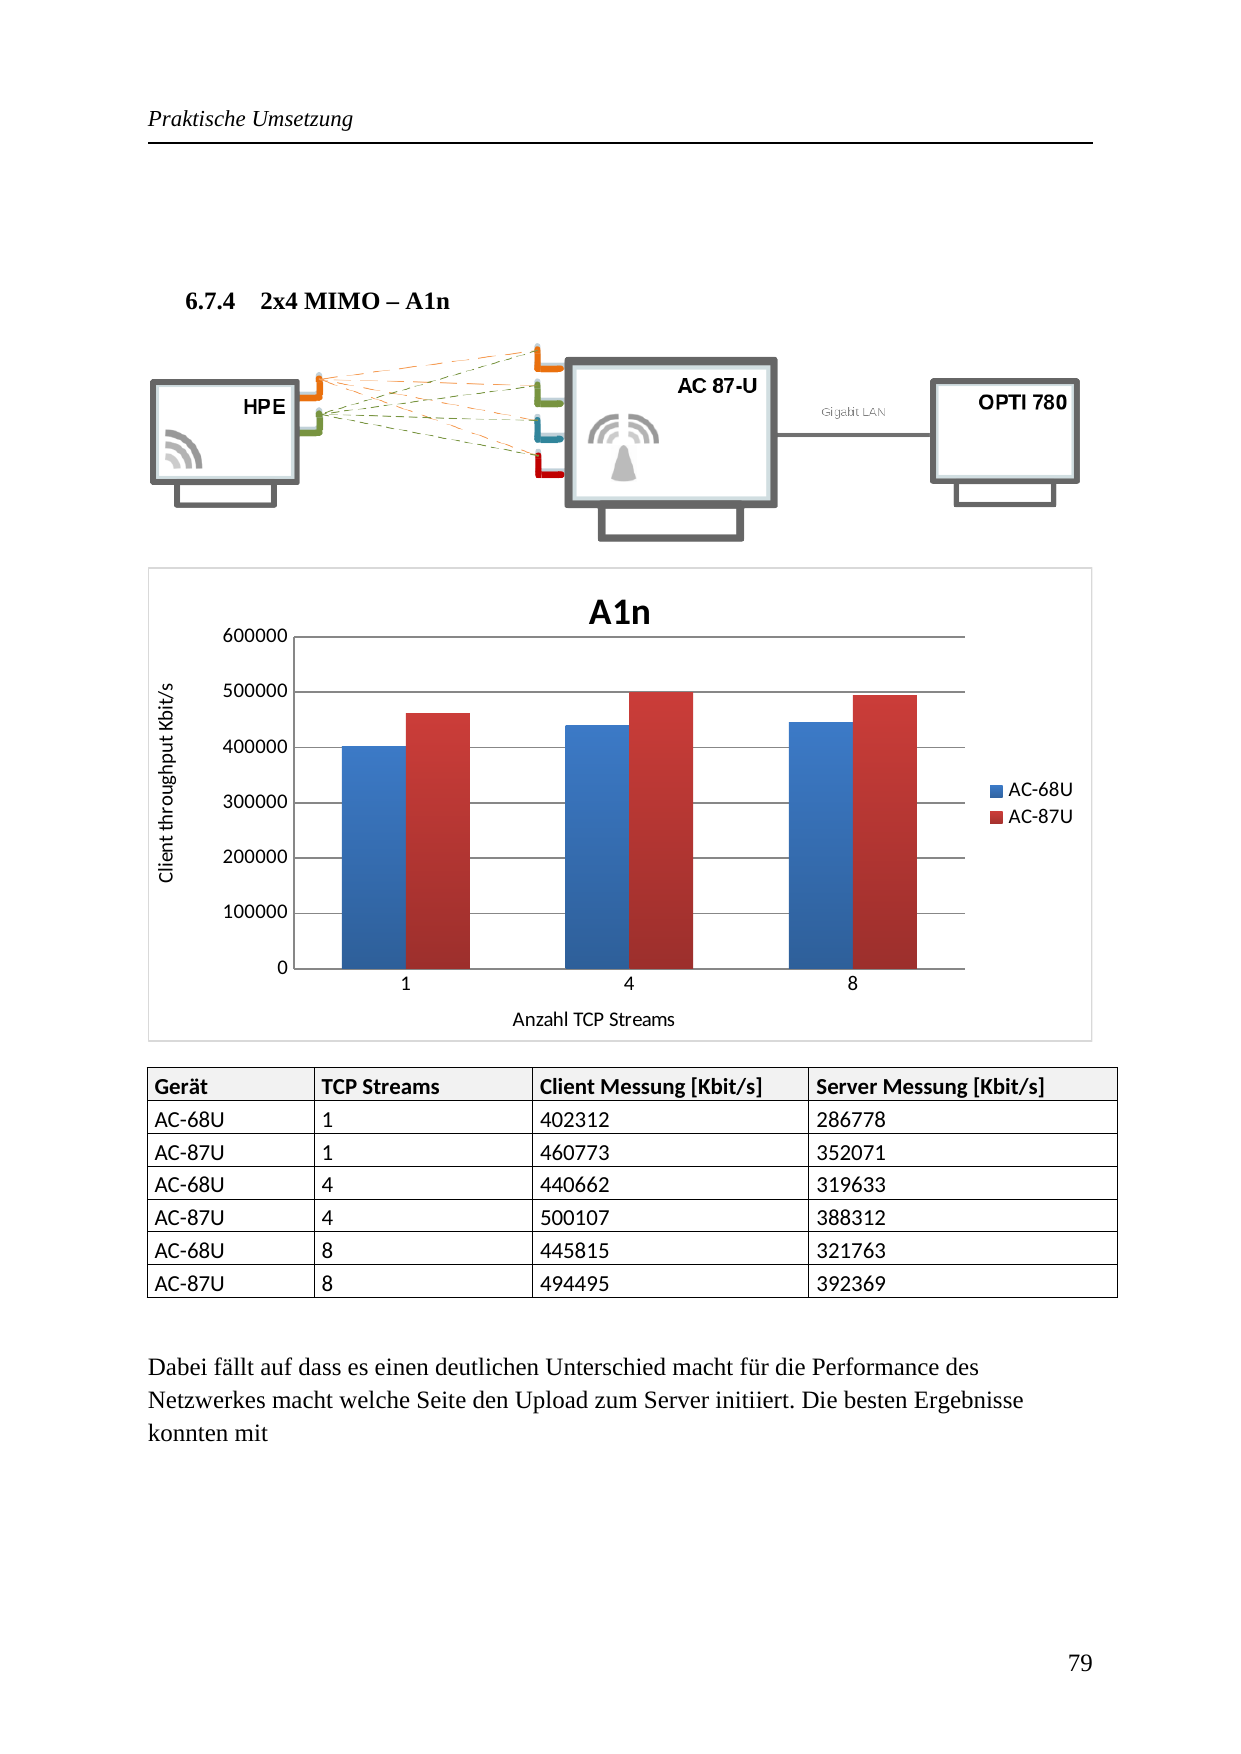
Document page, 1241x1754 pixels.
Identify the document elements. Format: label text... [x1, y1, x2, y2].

table_cell 500107 [533, 1200, 808, 1231]
table_cell AC-87U [148, 1265, 314, 1297]
table_cell 1 [315, 1101, 532, 1133]
table_cell 1 [315, 1134, 532, 1166]
text Dabei fällt auf dass es einen deutlichen Unterschied macht für die Performance des Netzwerkes macht welche Seite den Upload zum Server initiiert. Die besten Ergebnisse konnten mit [148, 1352, 1093, 1447]
table_cell 8 [315, 1232, 532, 1264]
subtitle 2x4 MIMO – A1n [185, 286, 1093, 314]
table_cell AC-68U [148, 1232, 314, 1264]
table_cell AC-87U [148, 1200, 314, 1231]
table_cell 352071 [809, 1134, 1117, 1166]
table_header Server Messung [Kbit/s] [809, 1068, 1117, 1100]
table_cell 321763 [809, 1232, 1117, 1264]
table_cell 286778 [809, 1101, 1117, 1133]
table_header TCP Streams [315, 1068, 532, 1100]
table_header Client Messung [Kbit/s] [533, 1068, 808, 1100]
table_cell 392369 [809, 1265, 1117, 1297]
table_header Gerät [148, 1068, 314, 1100]
table_cell 319633 [809, 1167, 1117, 1198]
table_cell AC-87U [148, 1134, 314, 1166]
table_cell 460773 [533, 1134, 808, 1166]
table_cell AC-68U [148, 1101, 314, 1133]
table_cell 445815 [533, 1232, 808, 1264]
table_cell 440662 [533, 1167, 808, 1198]
table_cell 4 [315, 1200, 532, 1231]
table_cell 388312 [809, 1200, 1117, 1231]
table_cell 4 [315, 1167, 532, 1198]
table_cell 8 [315, 1265, 532, 1297]
table_cell AC-68U [148, 1167, 314, 1198]
table_cell 402312 [533, 1101, 808, 1133]
table_cell 494495 [533, 1265, 808, 1297]
